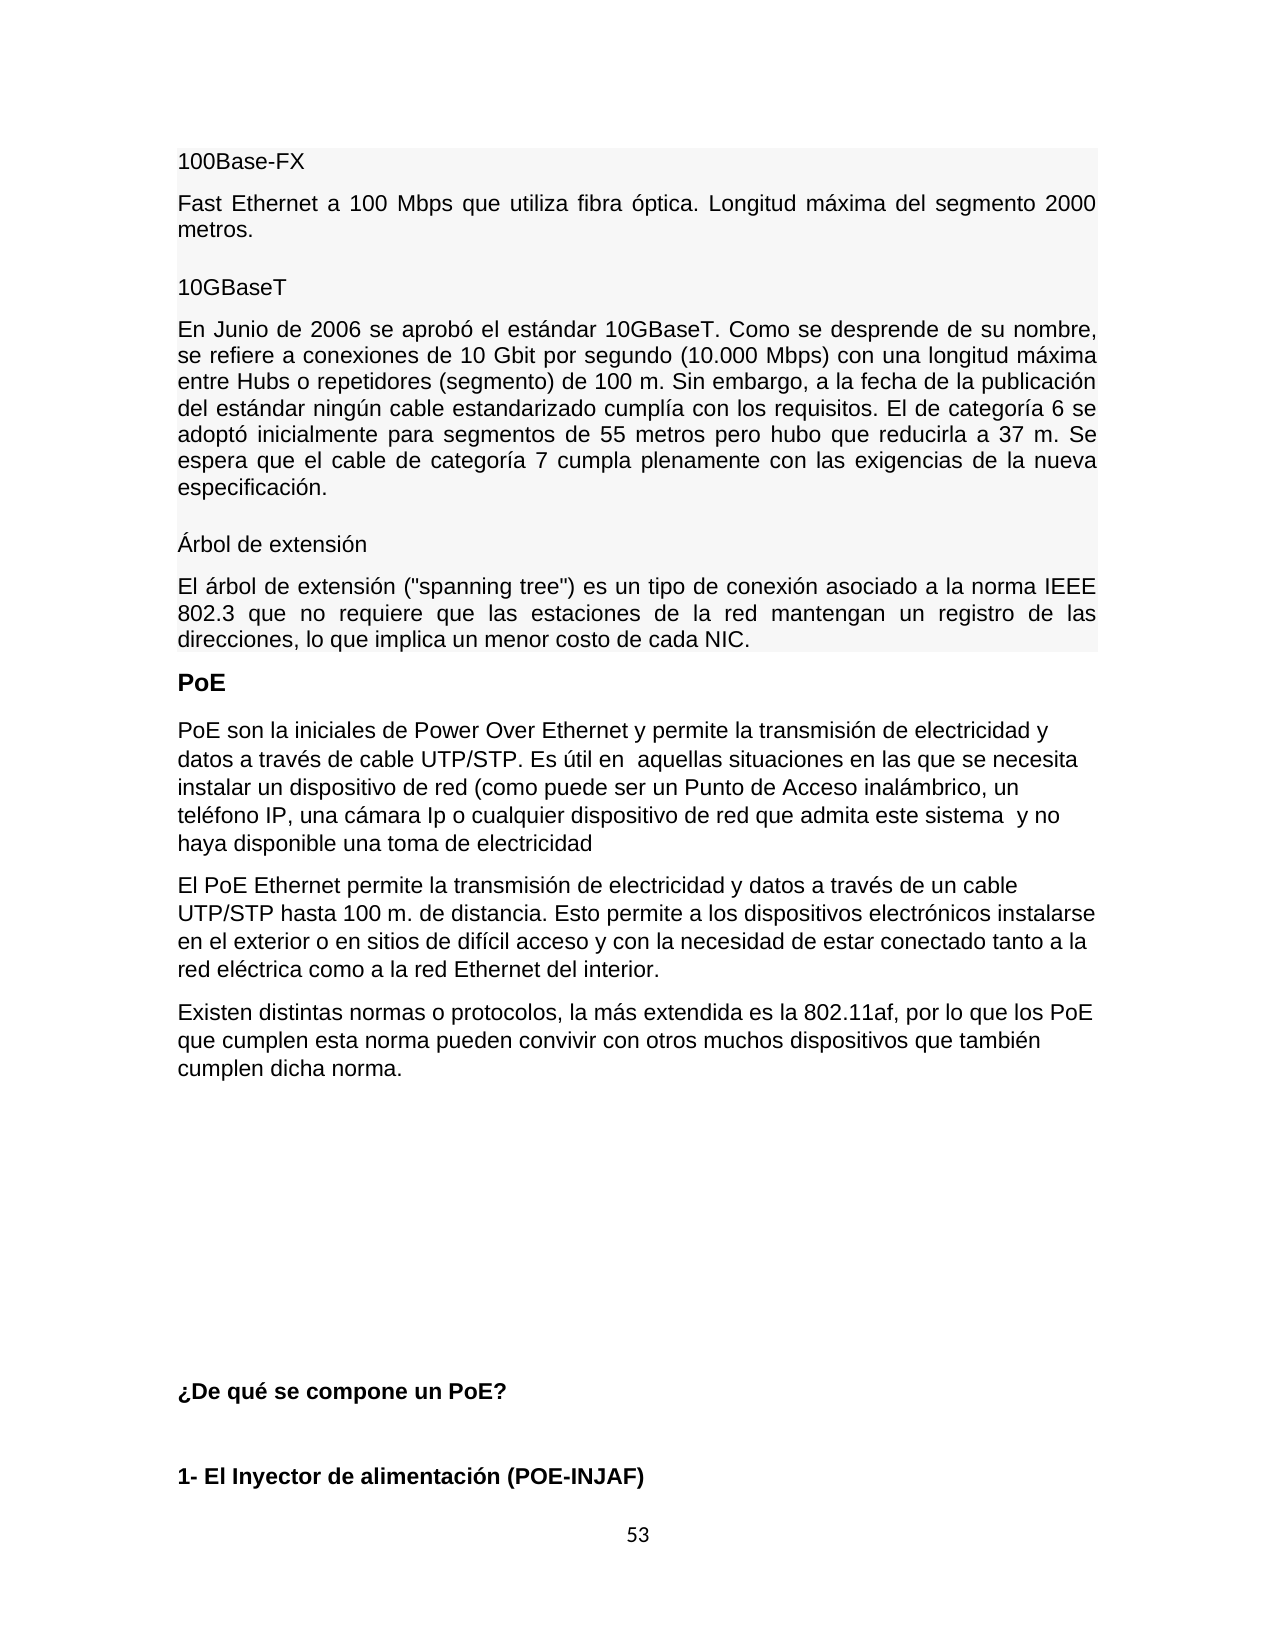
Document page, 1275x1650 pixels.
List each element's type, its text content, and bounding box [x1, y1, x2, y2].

text En Junio de 2006 se aprobó el estándar 10GBaseT. Como se desprende de su nombre, se refiere a conexiones de 10 Gbit por segundo (10.000 Mbps) con una longitud máxima entre Hubs o repetidores (segmento) de 100 m. Sin embargo, a la fecha de la publicación del estándar ningún cable estandarizado cumplía con los requisitos. El de categoría 6 se adoptó inicialmente para segmentos de 55 metros pero hubo que reducirla a 37 m. Se espera que el cable de categoría 7 cumpla plenamente con las exigencias de la nueva especificación. [177, 316, 1098, 500]
text Existen distintas normas o protocolos, la más extendida es la 802.11af, por lo que los PoE que cumplen esta norma pueden convivir con otros muchos dispositivos que también cumplen dicha norma. [177, 997, 1098, 1081]
subtitle 10GBaseT [177, 273, 1098, 300]
text PoE [177, 668, 1098, 697]
text PoE son la iniciales de Power Over Ethernet y permite la transmisión de electricidad y datos a través de cable UTP/STP. Es útil en aquellas situaciones en las que se necesita instalar un dispositivo de red (como puede ser un Punto de Acceso inalámbrico, un teléfono IP, una cámara Ip o cualquier dispositivo de red que admita este sistema y no haya disponible una toma de electricidad [177, 716, 1098, 856]
text 1- El Inyector de alimentación (POE-INJAF) [177, 1461, 1098, 1489]
text ¿De qué se compone un PoE? [177, 1348, 1098, 1405]
text Fast Ethernet a 100 Mbps que utiliza fibra óptica. Longitud máxima del segmento 2000 metros. [177, 189, 1098, 242]
subtitle Árbol de extensión [177, 531, 1098, 558]
text El árbol de extensión ("spanning tree") es un tipo de conexión asociado a la norma IEEE 802.3 que no requiere que las estaciones de la red mantengan un registro de las direcciones, lo que implica un menor costo de cada NIC. [177, 573, 1098, 652]
text El PoE Ethernet permite la transmisión de electricidad y datos a través de un cable UTP/STP hasta 100 m. de distancia. Esto permite a los dispositivos electrónicos instalarse en el exterior o en sitios de difícil acceso y con la necesidad de estar conectado tanto a la red eléctrica como a la red Ethernet del interior. [177, 870, 1098, 983]
subtitle 100Base-FX [177, 148, 1098, 174]
